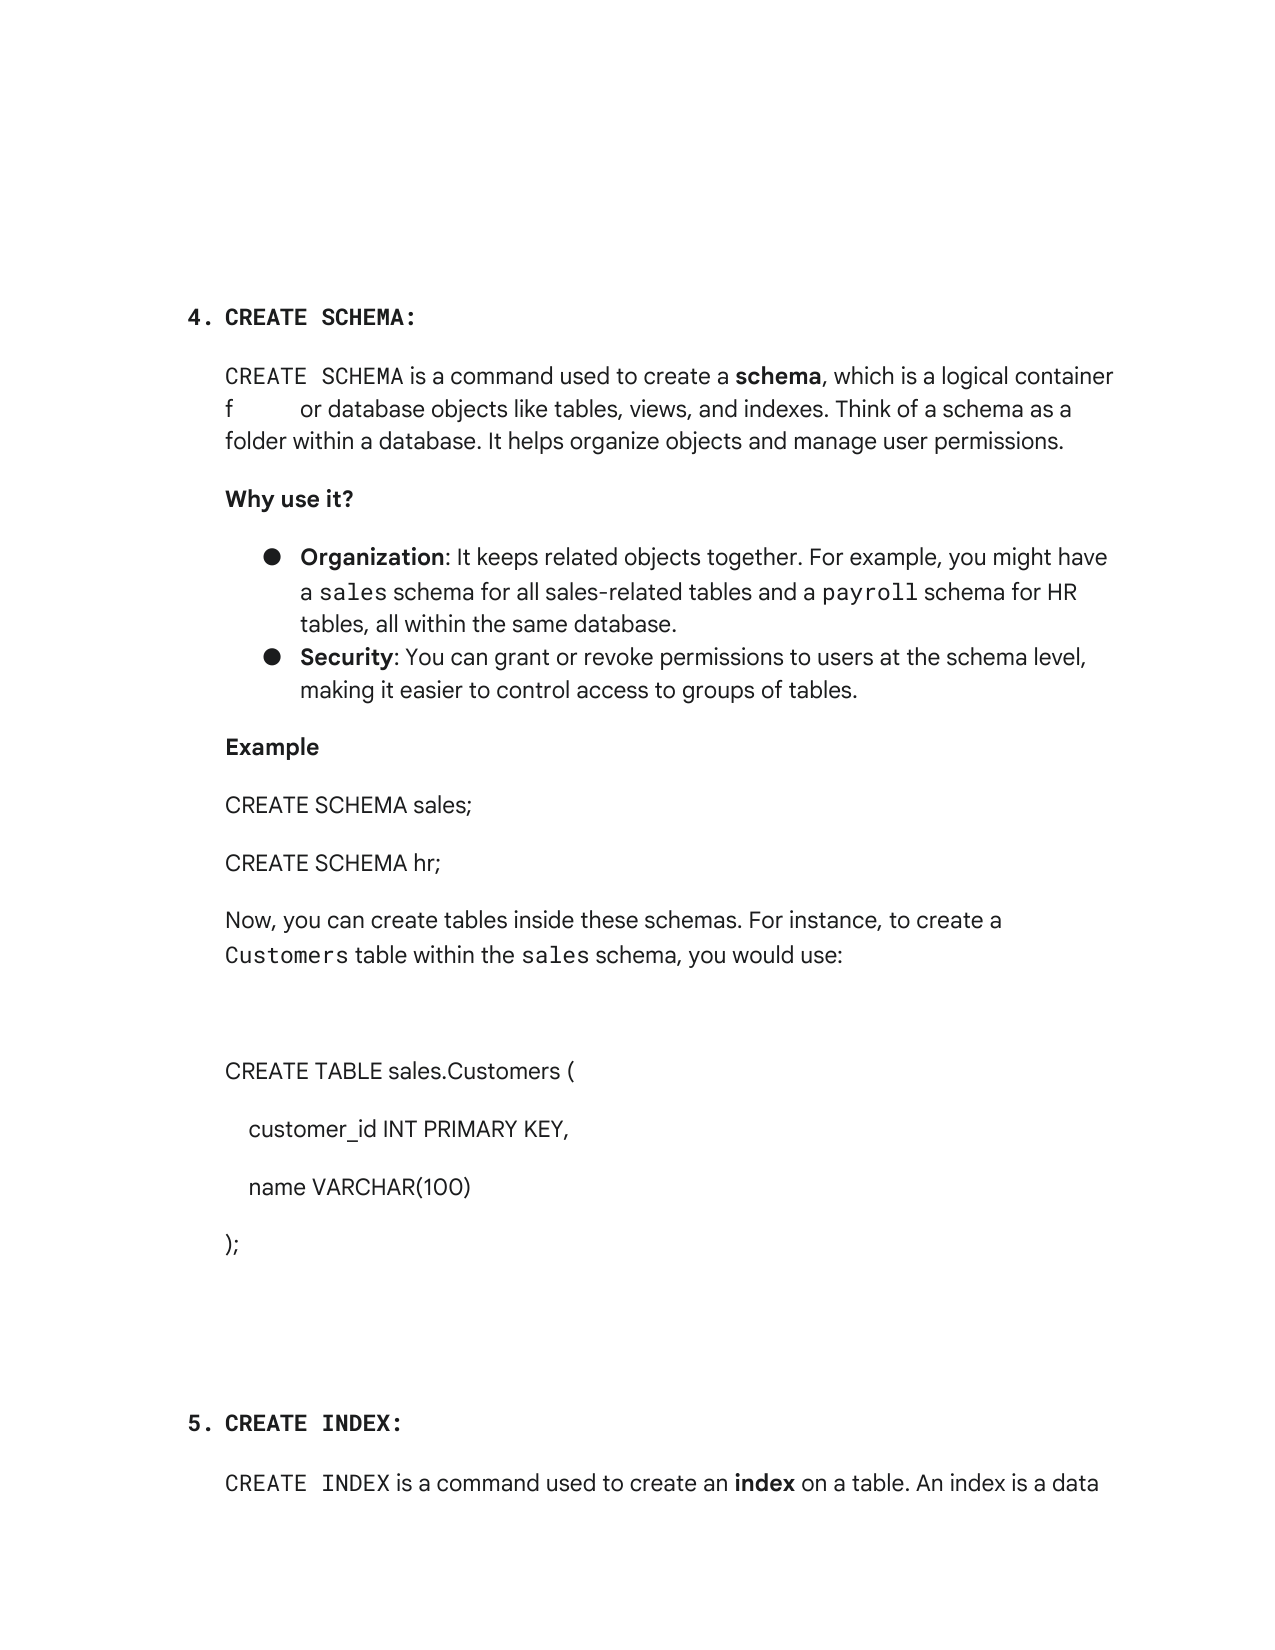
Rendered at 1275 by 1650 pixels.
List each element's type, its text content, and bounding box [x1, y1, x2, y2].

text CREATE TABLE sales.Customers ( [225, 1057, 1125, 1086]
text ); [225, 1230, 1125, 1259]
text CREATE SCHEMA hr; [225, 849, 1125, 878]
text Why use it? [150, 485, 1125, 514]
list Organization: It keeps related objects together. For example, you might have a sales schema for all sales-related tables and a payroll schema for HR tables, all within the same database. [262, 543, 1125, 639]
list Security: You can grant or revoke permissions to users at the schema level, making it easier to control access to groups of tables. [262, 643, 1125, 705]
text Now, you can create tables inside these schemas. For instance, to create a Customers table within the sales schema, you would use: [225, 907, 1125, 970]
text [225, 1467, 1125, 1498]
text CREATE SCHEMA sales; [150, 791, 1125, 820]
text customer_id INT PRIMARY KEY, [225, 1115, 1125, 1144]
subtitle CREATE INDEX: [187, 1408, 1125, 1438]
text CREATE SCHEMA is a command used to create a schema, which is a logical container f or database objects like tables, views, and indexes. Think of a schema as a folder within a database. It helps organize objects and manage user permissions. [225, 360, 1125, 456]
subtitle CREATE SCHEMA: [187, 301, 1125, 331]
text Example [150, 734, 1125, 762]
text name VARCHAR(100) [225, 1173, 1125, 1201]
